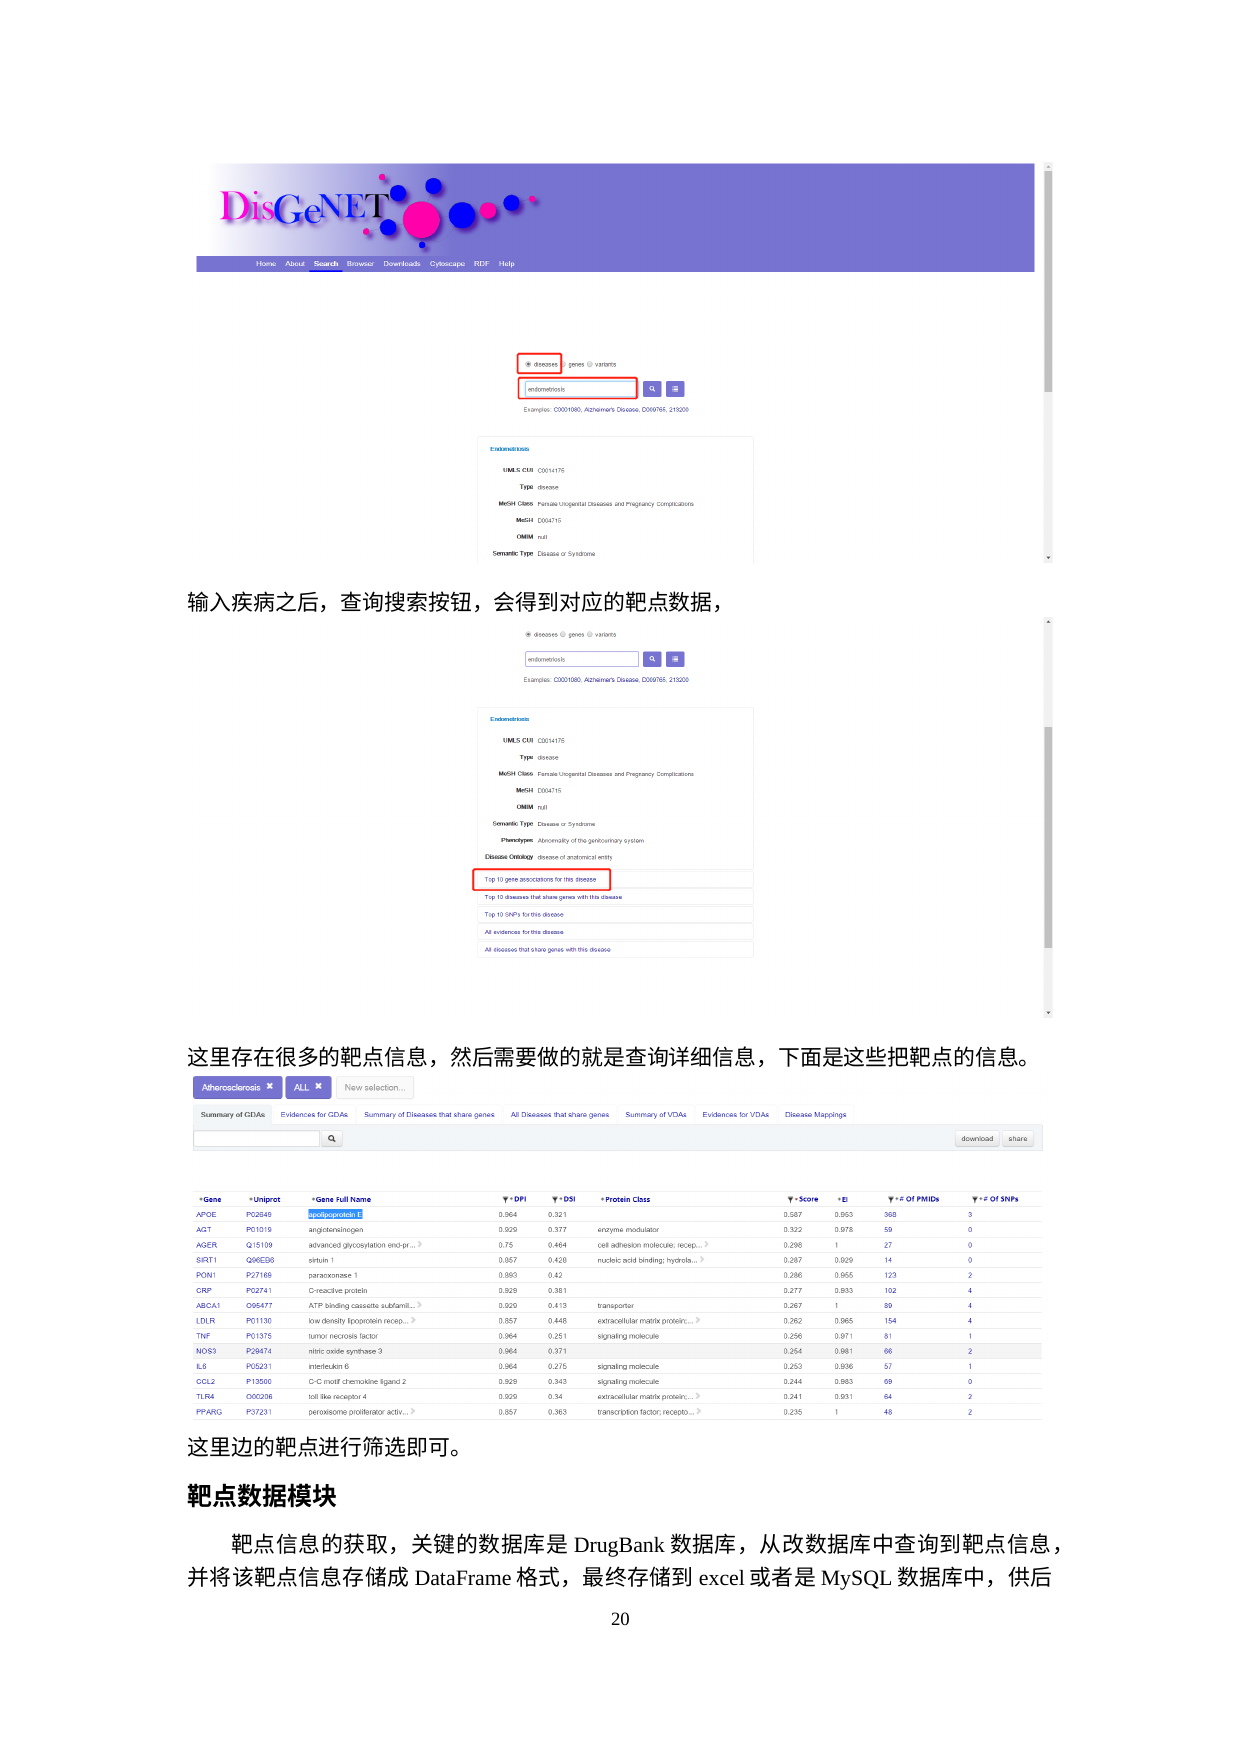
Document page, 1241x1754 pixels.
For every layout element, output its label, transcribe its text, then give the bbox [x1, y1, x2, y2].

text 这里边的靶点进行筛选即可。 [187, 1429, 1053, 1462]
subtitle 靶点数据模块 [187, 1462, 1053, 1527]
picture [187, 1072, 1053, 1421]
text 输入疾病之后，查询搜索按钮，会得到对应的靶点数据， [187, 584, 1053, 617]
text 这里存在很多的靶点信息，然后需要做的就是查询详细信息，下面是这些把靶点的信息。 [187, 1039, 1053, 1072]
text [187, 1527, 1053, 1592]
picture [187, 162, 1053, 563]
picture [187, 617, 1053, 1018]
